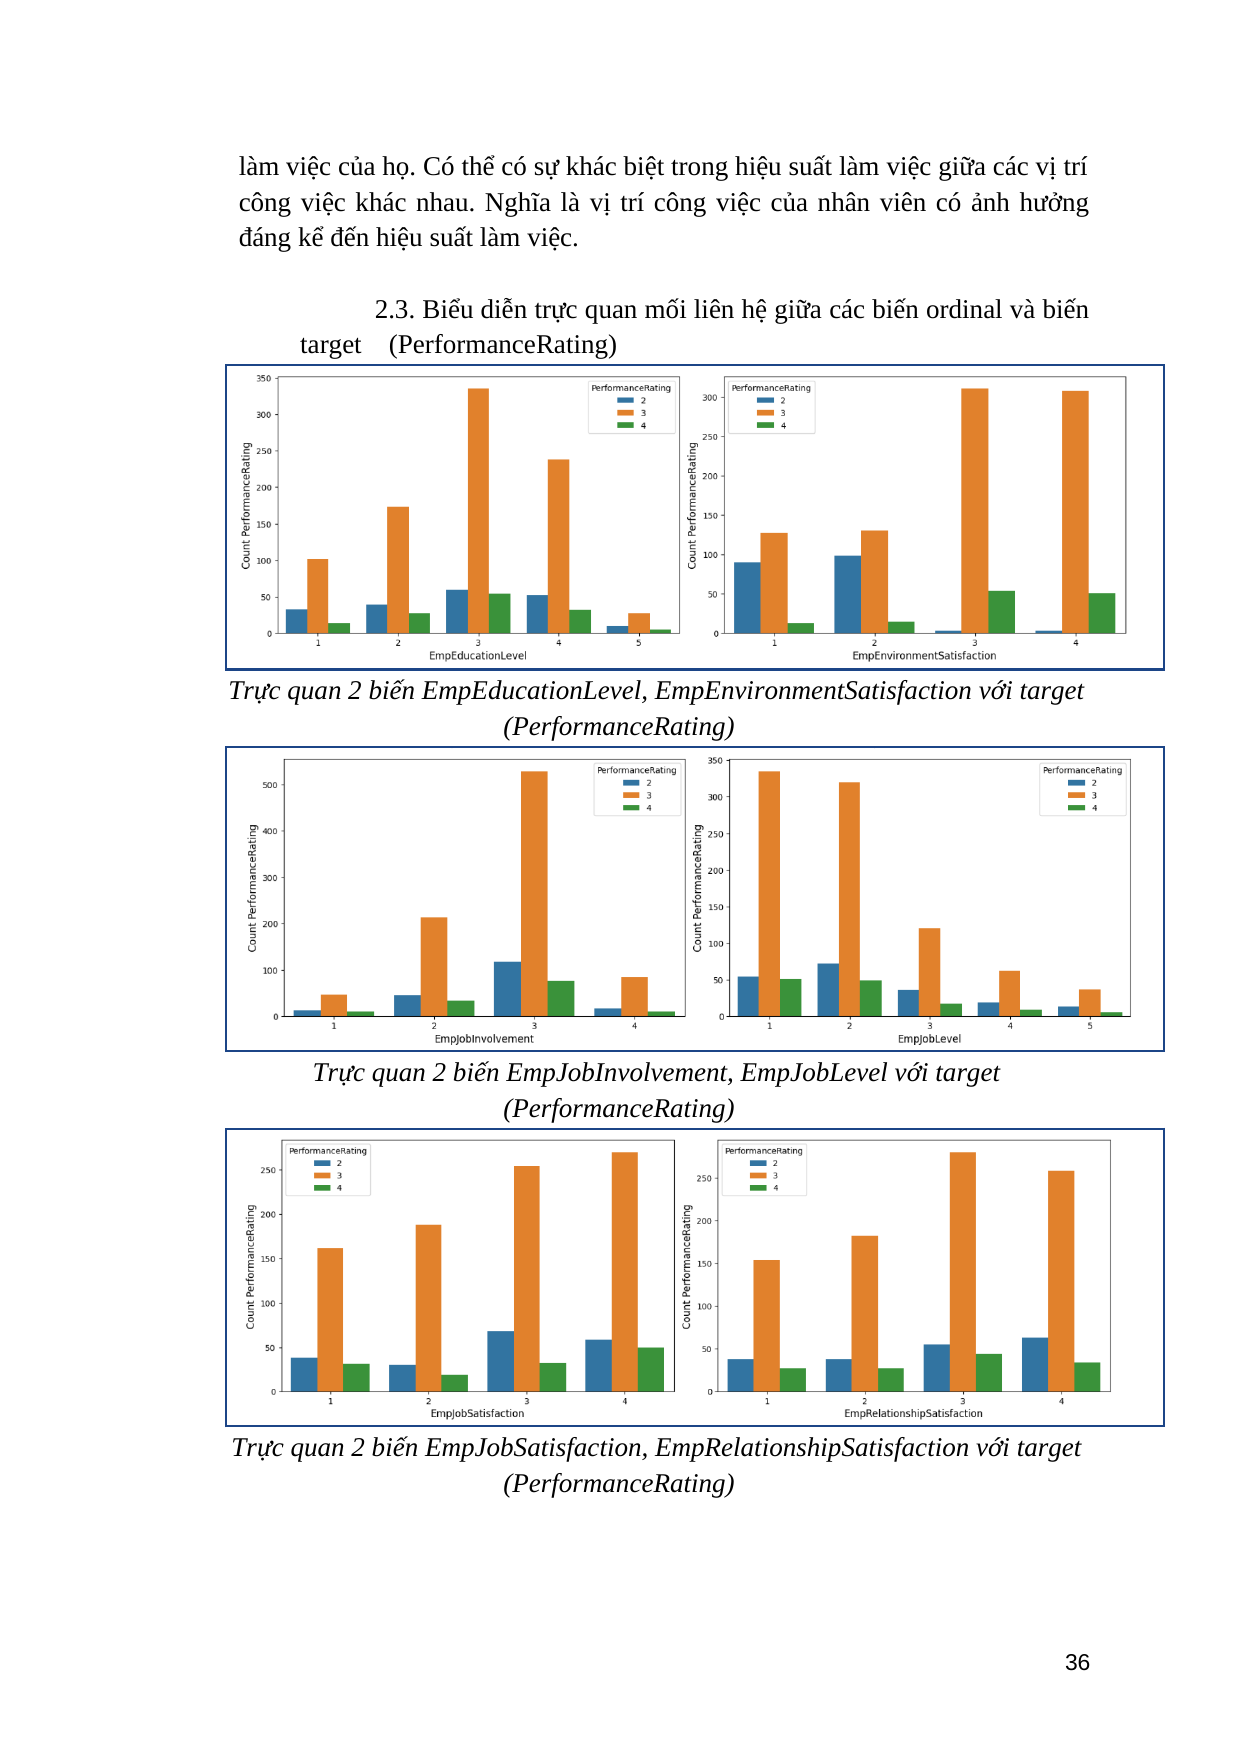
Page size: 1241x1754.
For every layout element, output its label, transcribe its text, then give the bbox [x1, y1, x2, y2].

picture [227, 748, 1163, 1050]
subtitle 2.3. Biểu diễn trực quan mối liên hệ giữa các biến ordinal và biến target (PerformanceRating) [300, 293, 1090, 360]
text Trực quan 2 biến EmpJobSatisfaction, EmpRelationshipSatisfaction với target (PerformanceRating) [150, 1431, 1090, 1498]
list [201, 150, 1090, 253]
picture [227, 366, 1163, 668]
picture [227, 1130, 1163, 1425]
text Trực quan 2 biến EmpEducationLevel, EmpEnvironmentSatisfaction với target (PerformanceRating) [150, 674, 1090, 741]
text Trực quan 2 biến EmpJobInvolvement, EmpJobLevel với target (PerformanceRating) [150, 1056, 1090, 1123]
